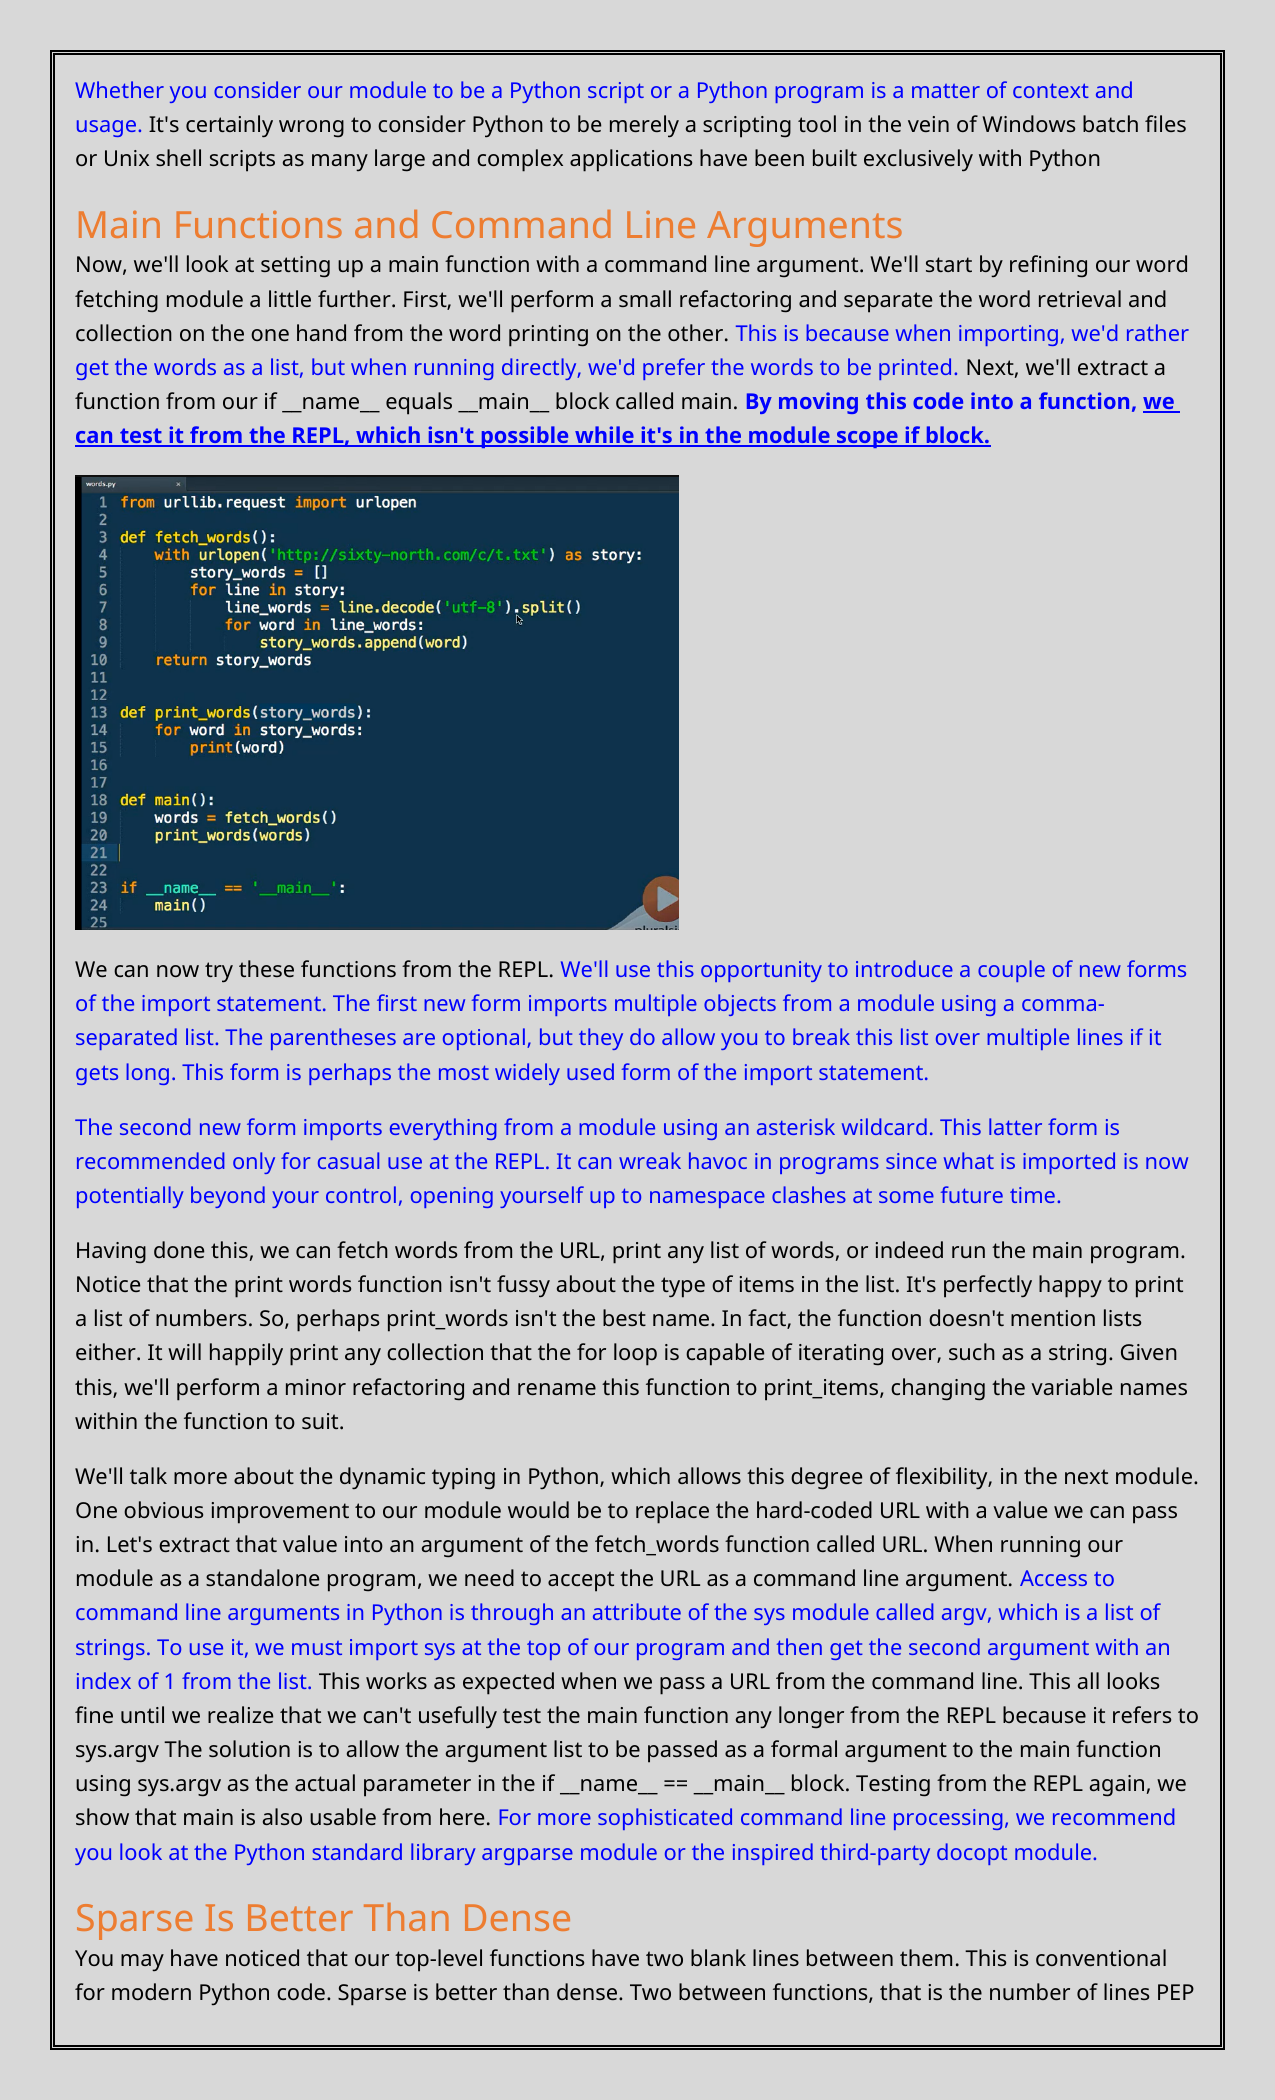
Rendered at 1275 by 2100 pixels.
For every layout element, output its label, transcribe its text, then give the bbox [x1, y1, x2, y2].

text We'll talk more about the dynamic typing in Python, which allows this degree of flexibility, in the next module. One obvious improvement to our module would be to replace the hard-coded URL with a value we can pass in. Let's extract that value into an argument of the fetch_words function called URL. When running our module as a standalone program, we need to accept the URL as a command line argument. Access to command line arguments in Python is through an attribute of the sys module called argv, which is a list of strings. To use it, we must import sys at the top of our program and then get the second argument with an index of 1 from the list. This works as expected when we pass a URL from the command line. This all looks fine until we realize that we can't usefully test the main function any longer from the REPL because it refers to sys.argv The solution is to allow the argument list to be passed as a formal argument to the main function using sys.argv as the actual parameter in the if __name__ == __main__ block. Testing from the REPL again, we show that main is also usable from here. For more sophisticated command line processing, we recommend you look at the Python standard library argparse module or the inspired third-party docopt module. [75, 1461, 1200, 1866]
text Now, we'll look at setting up a main function with a command line argument. We'll start by refining our word fetching module a little further. First, we'll perform a small refactoring and separate the word retrieval and collection on the one hand from the word printing on the other. This is because when importing, we'd rather get the words as a list, but when running directly, we'd prefer the words to be printed. Next, we'll extract a function from our if __name__ equals __main__ block called main. By moving this code into a function, we can test it from the REPL, which isn't possible while it's in the module scope if block. [75, 249, 1200, 450]
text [75, 1943, 1200, 2007]
text Having done this, we can fetch words from the URL, print any list of words, or indeed run the main program. Notice that the print words function isn't fussy about the type of items in the list. It's perfectly happy to print a list of numbers. So, perhaps print_words isn't the best name. In fact, the function doesn't mention lists either. It will happily print any collection that the for loop is capable of iterating over, such as a string. Given this, we'll perform a minor refactoring and rename this function to print_items, changing the variable names within the function to suit. [75, 1235, 1200, 1436]
text The second new form imports everything from a module using an asterisk wildcard. This latter form is recommended only for casual use at the REPL. It can wreak havoc in programs since what is imported is now potentially beyond your control, opening yourself up to namespace clashes at some future time. [75, 1112, 1200, 1210]
picture [75, 475, 679, 930]
text Whether you consider our module to be a Python script or a Python program is a matter of context and usage. It's certainly wrong to consider Python to be merely a scripting tool in the vein of Windows batch files or Unix shell scripts as many large and complex applications have been built exclusively with Python [75, 75, 1200, 173]
subtitle Main Functions and Command Line Arguments [75, 198, 1200, 249]
text We can now try these functions from the REPL. We'll use this opportunity to introduce a couple of new forms of the import statement. The first new form imports multiple objects from a module using a comma-separated list. The parentheses are optional, but they do allow you to break this list over multiple lines if it gets long. This form is perhaps the most widely used form of the import statement. [75, 954, 1200, 1086]
subtitle Sparse Is Better Than Dense [75, 1892, 1200, 1943]
